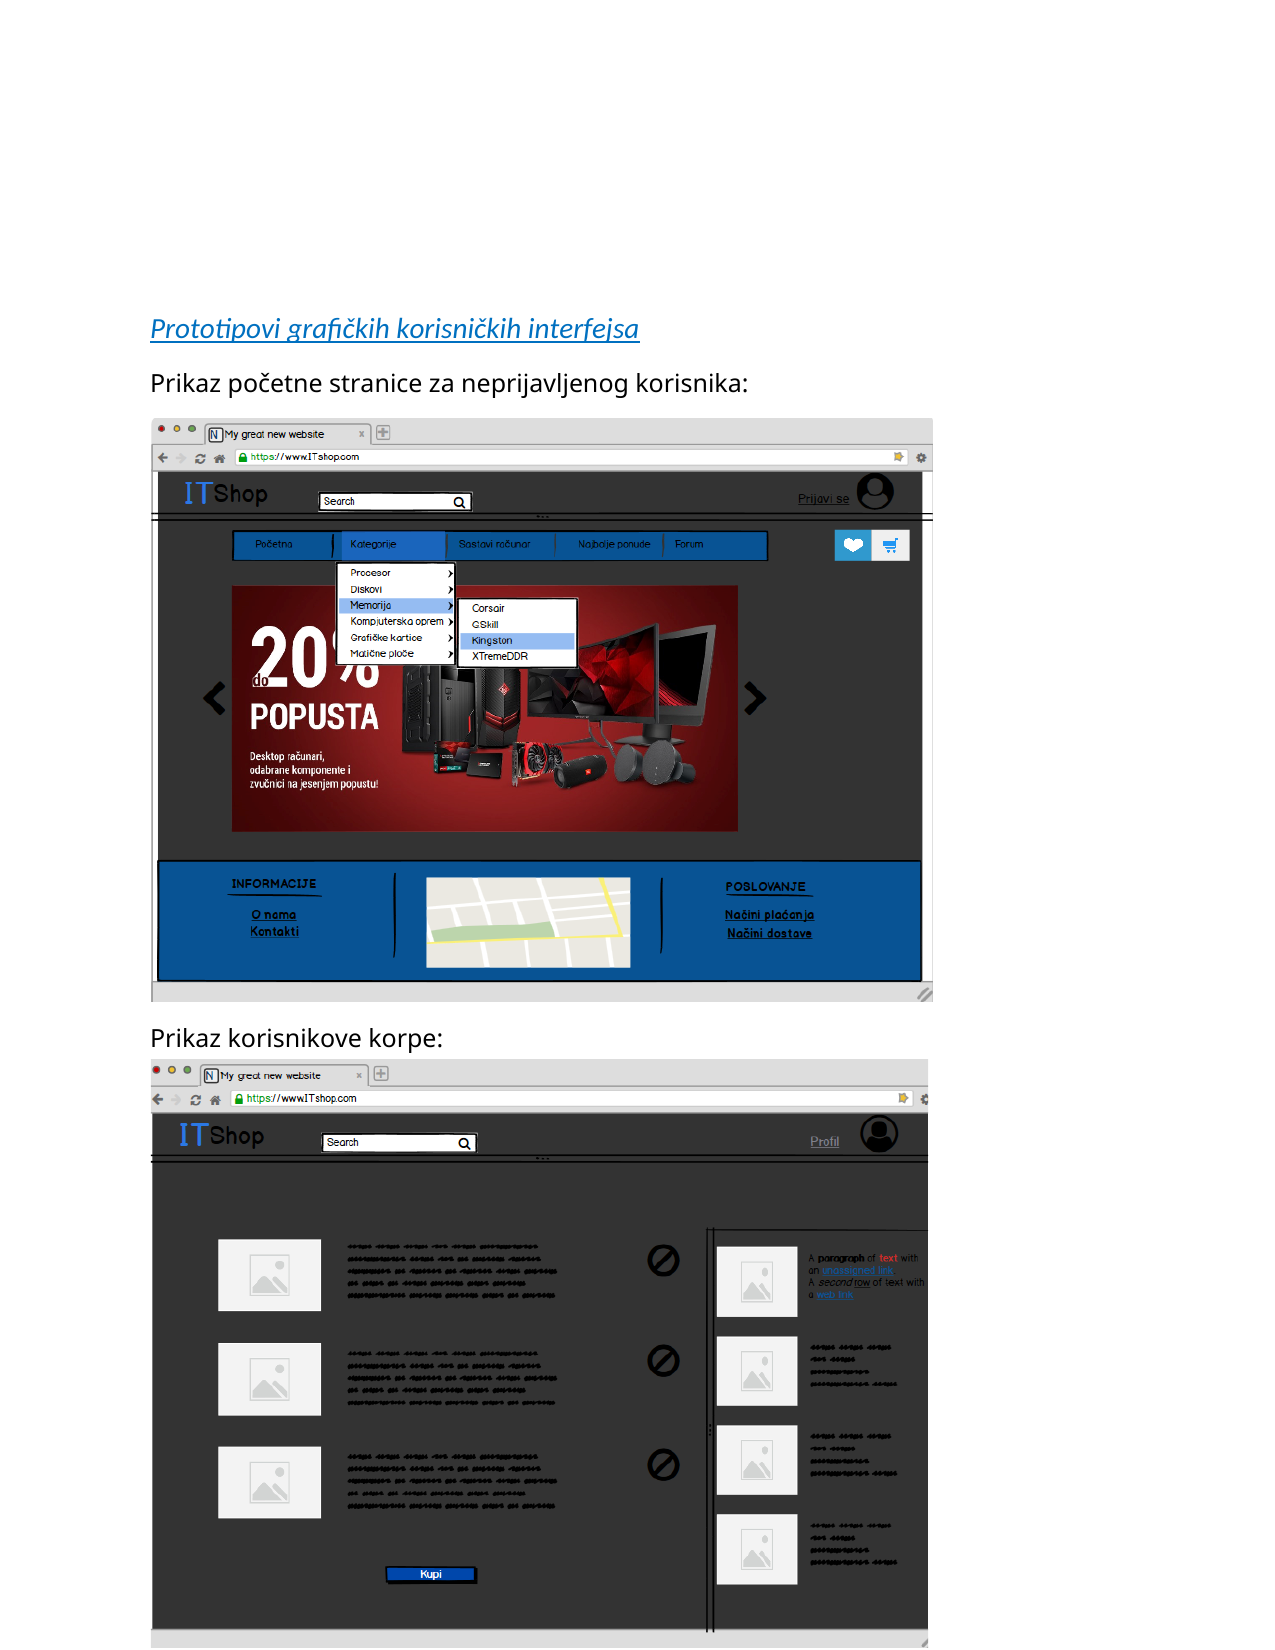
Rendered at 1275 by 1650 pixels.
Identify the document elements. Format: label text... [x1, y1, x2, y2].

picture [150, 418, 933, 1002]
text Prototipovi grafičkih korisničkih interfejsa [150, 310, 1125, 346]
text Prikaz korisnikove korpe: [150, 1021, 1125, 1054]
picture [150, 1059, 927, 1647]
text Prikaz početne stranice za neprijavljenog korisnika: [150, 365, 1125, 399]
